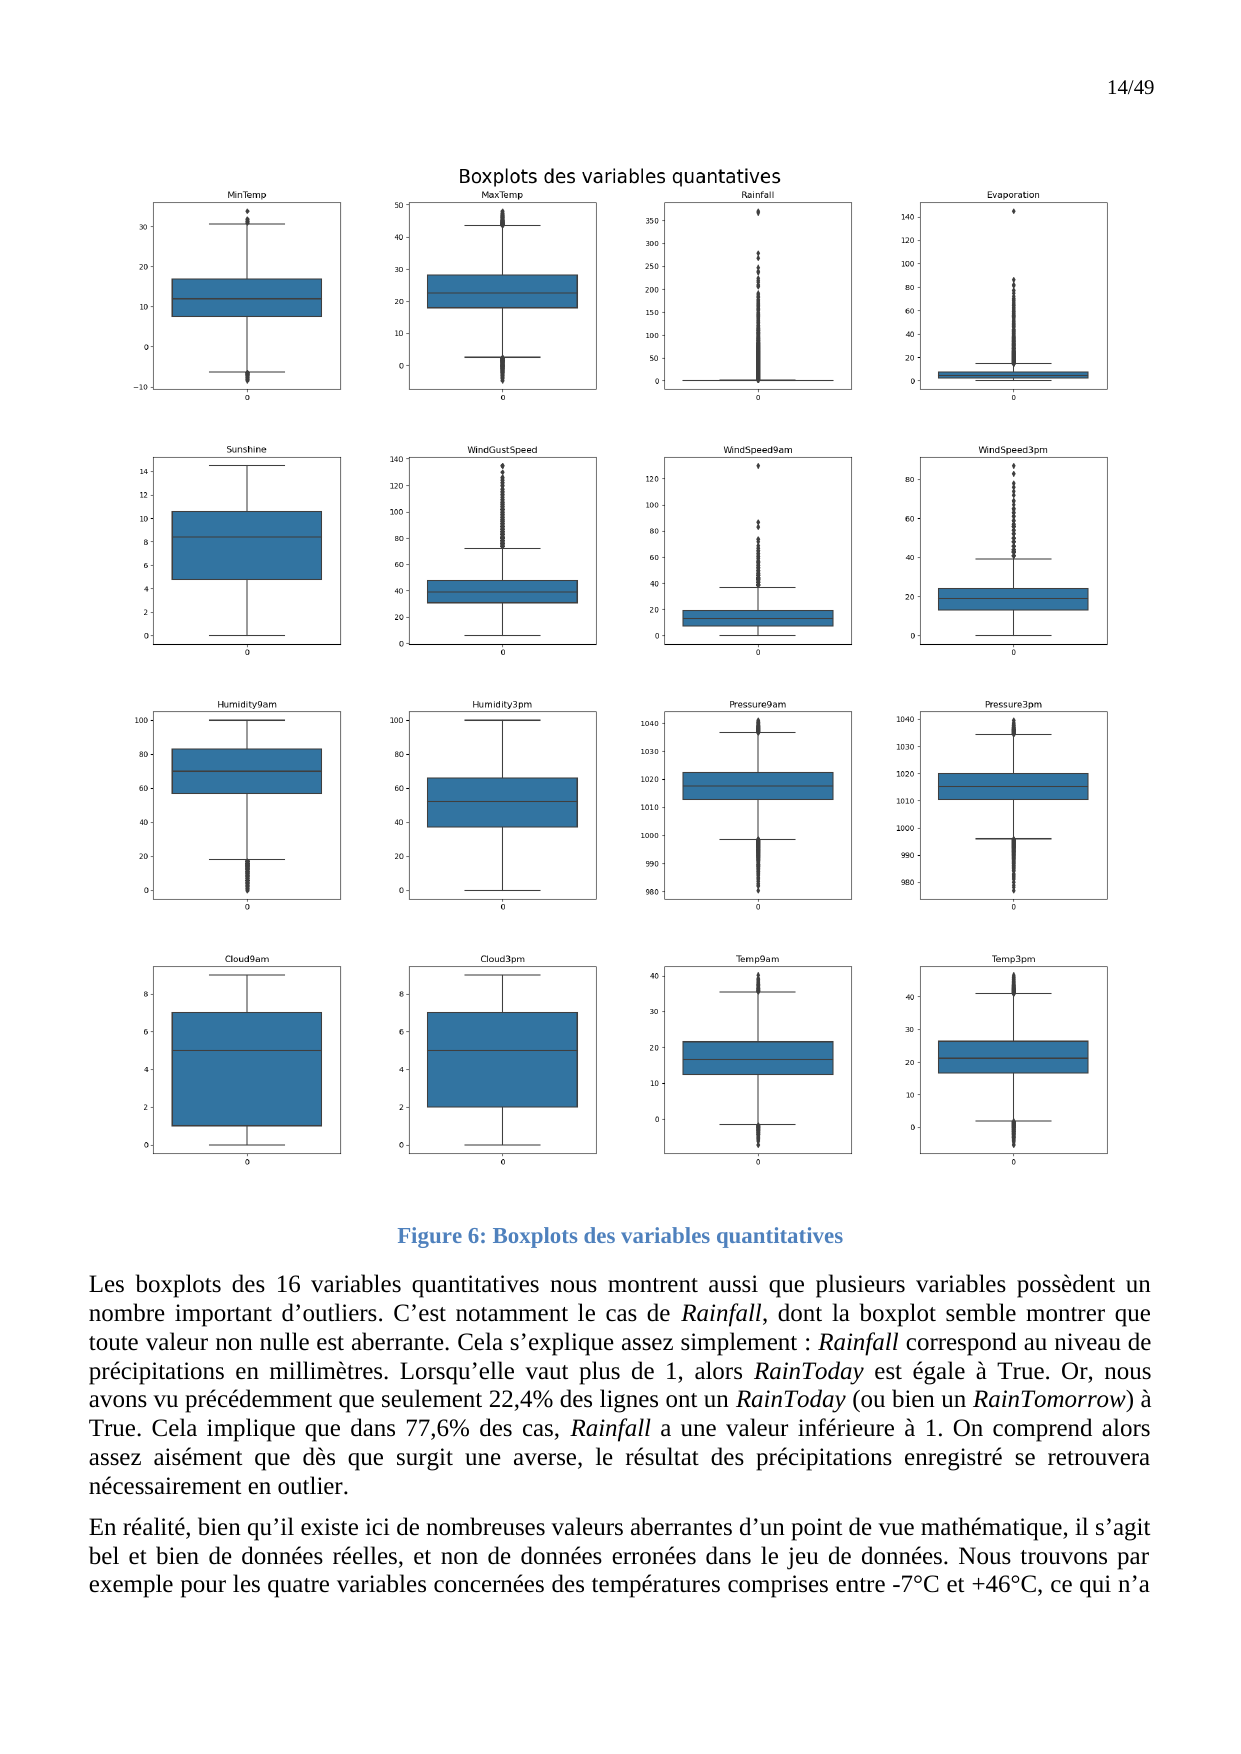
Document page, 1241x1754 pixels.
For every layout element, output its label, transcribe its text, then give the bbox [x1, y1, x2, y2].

text Les boxplots des 16 variables quantitatives nous montrent aussi que plusieurs variables possèdent un nombre important d’outliers. C’est notamment le cas de Rainfall, dont la boxplot semble montrer que toute valeur non nulle est aberrante. Cela s’explique assez simplement : Rainfall correspond au niveau de précipitations en millimètres. Lorsqu’elle vaut plus de 1, alors RainToday est égale à True. Or, nous avons vu précédemment que seulement 22,4% des lignes ont un RainToday (ou bien un RainTomorrow) à True. Cela implique que dans 77,6% des cas, Rainfall a une valeur inférieure à 1. On comprend alors assez aisément que dès que surgit une averse, le résultat des précipitations enregistré se retrouvera nécessairement en outlier. [89, 1269, 1152, 1499]
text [89, 1512, 1152, 1598]
picture [88, 147, 1151, 1210]
